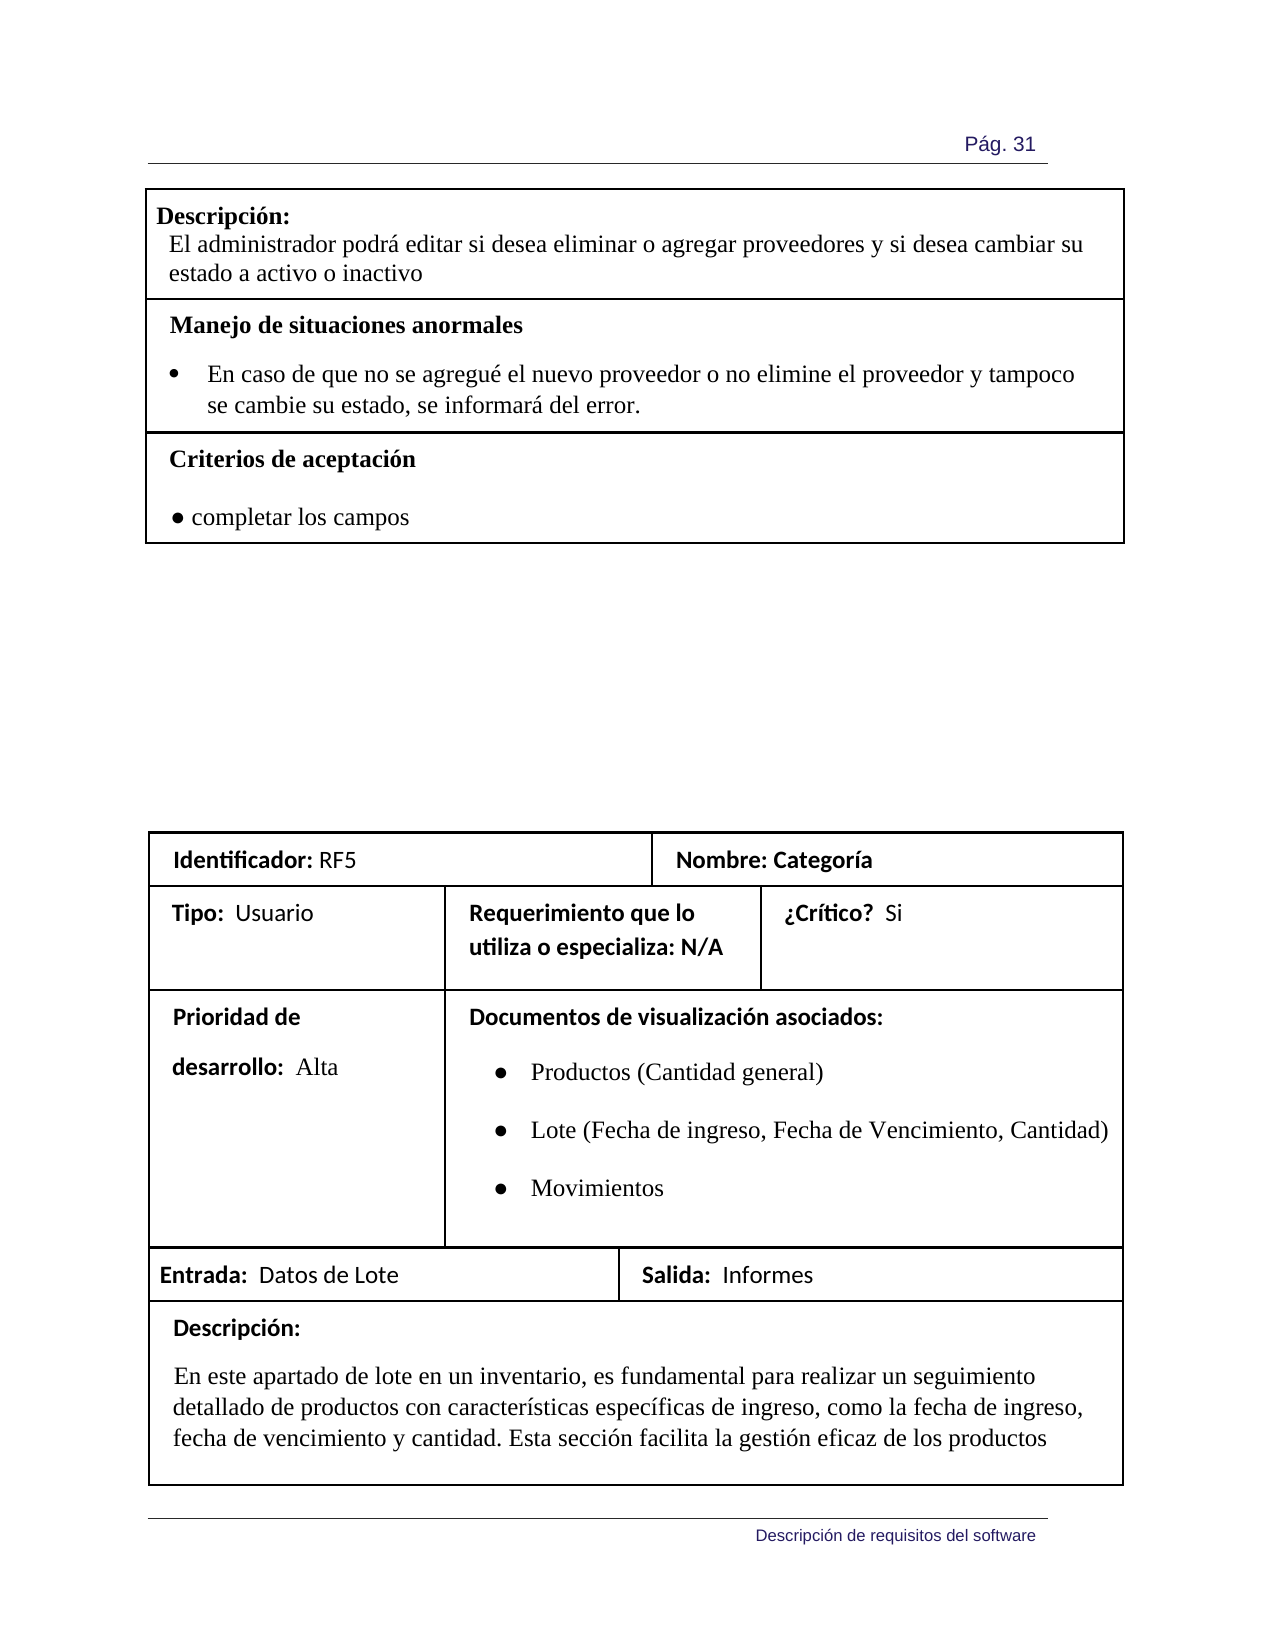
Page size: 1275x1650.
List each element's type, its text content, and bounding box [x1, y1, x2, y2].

table_cell Manejo de situaciones anormales En caso de que no se agregué el nuevo proveedor o no elimine el proveedor y tampoco se cambie su estado, se informará del error. [147, 300, 1123, 431]
table_cell Descripción: El administrador podrá editar si desea eliminar o agregar proveedores y si desea cambiar su estado a activo o inactivo [147, 190, 1123, 297]
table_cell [150, 1302, 1122, 1484]
table_cell Tipo: Usuario [150, 887, 444, 989]
table_cell Prioridad de desarrollo: Alta [150, 991, 444, 1246]
table_cell ¿Crítico? Si [762, 887, 1122, 989]
table_cell Requerimiento que lo utiliza o especializa: N/A [446, 887, 760, 989]
table_header Identificador: RF5 [150, 834, 651, 885]
table_cell Salida: Informes [620, 1249, 1122, 1300]
table_cell Criterios de aceptación ● completar los campos [147, 434, 1123, 542]
table_header Nombre: Categoría [653, 834, 1122, 885]
table_cell Documentos de visualización asociados: Productos (Cantidad general) Lote (Fecha de ingreso, Fecha de Vencimiento, Cantidad) Movimientos [446, 991, 1122, 1246]
table_cell Entrada: Datos de Lote [150, 1249, 618, 1300]
